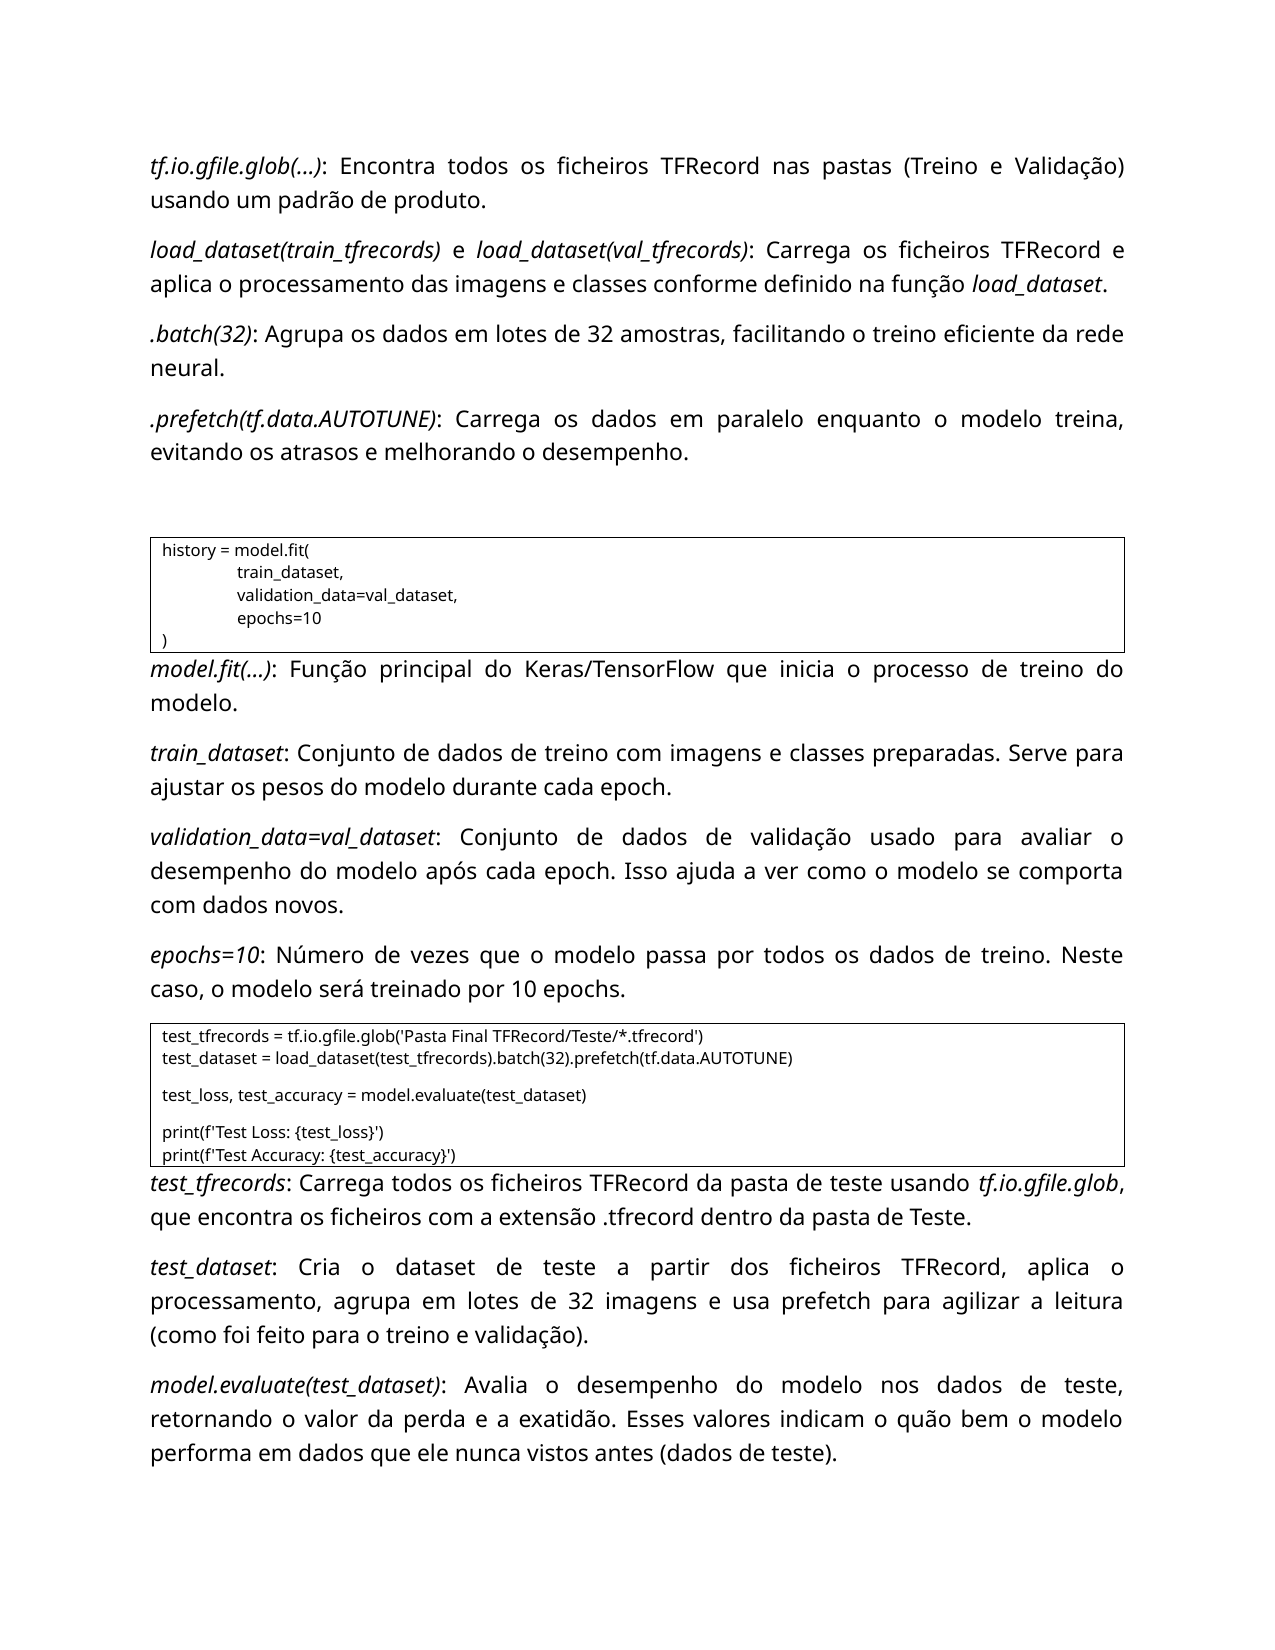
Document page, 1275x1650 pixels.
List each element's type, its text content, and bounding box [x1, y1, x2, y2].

text model.fit(...): Função principal do Keras/TensorFlow que inicia o processo de treino do modelo. [150, 653, 1125, 718]
text test_dataset: Cria o dataset de teste a partir dos ficheiros TFRecord, aplica o processamento, agrupa em lotes de 32 imagens e usa prefetch para agilizar a leitura (como foi feito para o treino e validação). [150, 1251, 1125, 1350]
text .prefetch(tf.data.AUTOTUNE): Carrega os dados em paralelo enquanto o modelo treina, evitando os atrasos e melhorando o desempenho. [150, 402, 1125, 467]
text epochs=10: Número de vezes que o modelo passa por todos os dados de treino. Neste caso, o modelo será treinado por 10 epochs. [150, 939, 1125, 1004]
text validation_data=val_dataset: Conjunto de dados de validação usado para avaliar o desempenho do modelo após cada epoch. Isso ajuda a ver como o modelo se comporta com dados novos. [150, 821, 1125, 920]
text tf.io.gfile.glob(...): Encontra todos os ficheiros TFRecord nas pastas (Treino e Validação) usando um padrão de produto. [150, 150, 1125, 215]
text model.evaluate(test_dataset): Avalia o desempenho do modelo nos dados de teste, retornando o valor da perda e a exatidão. Esses valores indicam o quão bem o modelo performa em dados que ele nunca vistos antes (dados de teste). [150, 1369, 1125, 1468]
text .batch(32): Agrupa os dados em lotes de 32 amostras, facilitando o treino eficiente da rede neural. [150, 318, 1125, 383]
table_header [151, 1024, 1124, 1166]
text load_dataset(train_tfrecords) e load_dataset(val_tfrecords): Carrega os ficheiros TFRecord e aplica o processamento das imagens e classes conforme definido na função load_dataset. [150, 234, 1125, 299]
text train_dataset: Conjunto de dados de treino com imagens e classes preparadas. Serve para ajustar os pesos do modelo durante cada epoch. [150, 737, 1125, 802]
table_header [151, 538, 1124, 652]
text test_tfrecords: Carrega todos os ficheiros TFRecord da pasta de teste usando tf.io.gfile.glob, que encontra os ficheiros com a extensão .tfrecord dentro da pasta de Teste. [150, 1167, 1125, 1232]
